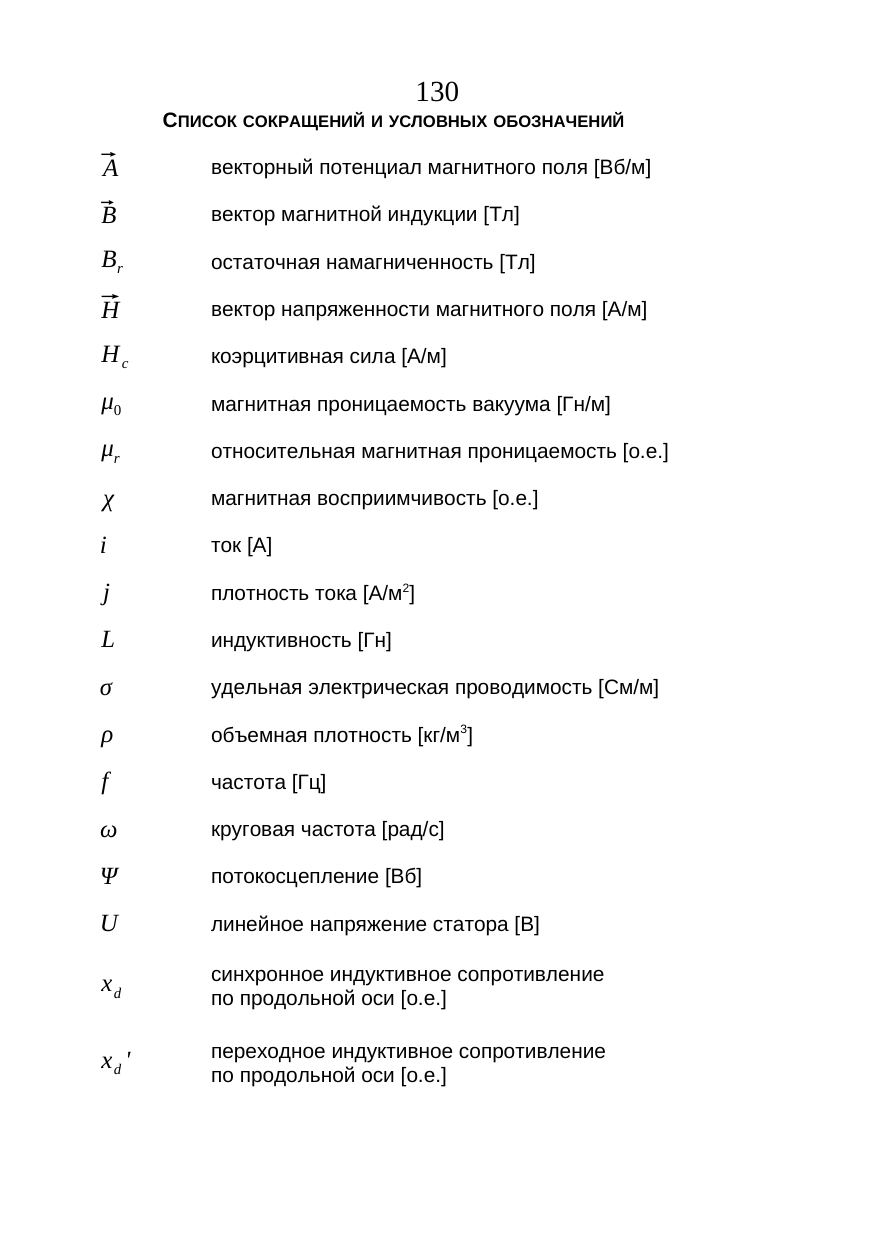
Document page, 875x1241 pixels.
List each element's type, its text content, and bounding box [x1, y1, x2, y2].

table_header [89, 143, 199, 191]
table_cell [89, 900, 199, 947]
table_cell [89, 285, 199, 332]
table_cell переходное индуктивное сопротивление по продольной оси [о.е.] [200, 1024, 783, 1101]
table_cell [89, 427, 199, 474]
table_header векторный потенциал магнитного поля [Вб/м] [200, 143, 783, 191]
table_cell [89, 853, 199, 900]
table_cell потокосцепление [Вб] [200, 853, 783, 900]
table_cell [89, 758, 199, 805]
table_cell [89, 1024, 199, 1101]
table_cell синхронное индуктивное сопротивление по продольной оси [о.е.] [200, 947, 783, 1024]
table_cell объемная плотность [кг/м3] [200, 711, 783, 758]
table_cell вектор напряженности магнитного поля [A/м] [200, 285, 783, 332]
table_cell вектор магнитной индукции [Тл] [200, 191, 783, 238]
table_cell индуктивность [Гн] [200, 616, 783, 663]
table_cell [89, 616, 199, 663]
table_cell [89, 569, 199, 616]
table_cell [89, 947, 199, 1024]
table_cell ток [A] [200, 522, 783, 569]
table_cell [89, 380, 199, 427]
table_cell остаточная намагниченность [Tл] [200, 238, 783, 285]
table_cell частота [Гц] [200, 758, 783, 805]
table_cell относительная магнитная проницаемость [о.е.] [200, 427, 783, 474]
table_cell магнитная восприимчивость [о.е.] [200, 474, 783, 522]
table_cell круговая частота [рад/с] [200, 805, 783, 853]
table_cell [89, 711, 199, 758]
table_cell [89, 238, 199, 285]
table_cell [89, 805, 199, 853]
table_cell линейное напряжение статора [В] [200, 900, 783, 947]
table_cell коэрцитивная сила [A/м] [200, 333, 783, 380]
table_cell [89, 333, 199, 380]
table_cell удельная электрическая проводимость [См/м] [200, 664, 783, 711]
table_cell [89, 522, 199, 569]
table_cell [89, 474, 199, 522]
table_cell магнитная проницаемость вакуума [Гн/м] [200, 380, 783, 427]
table_cell плотность тока [A/м2] [200, 569, 783, 616]
table_cell [89, 664, 199, 711]
text Список сокращений и условных обозначений [89, 107, 785, 131]
table_cell [89, 191, 199, 238]
